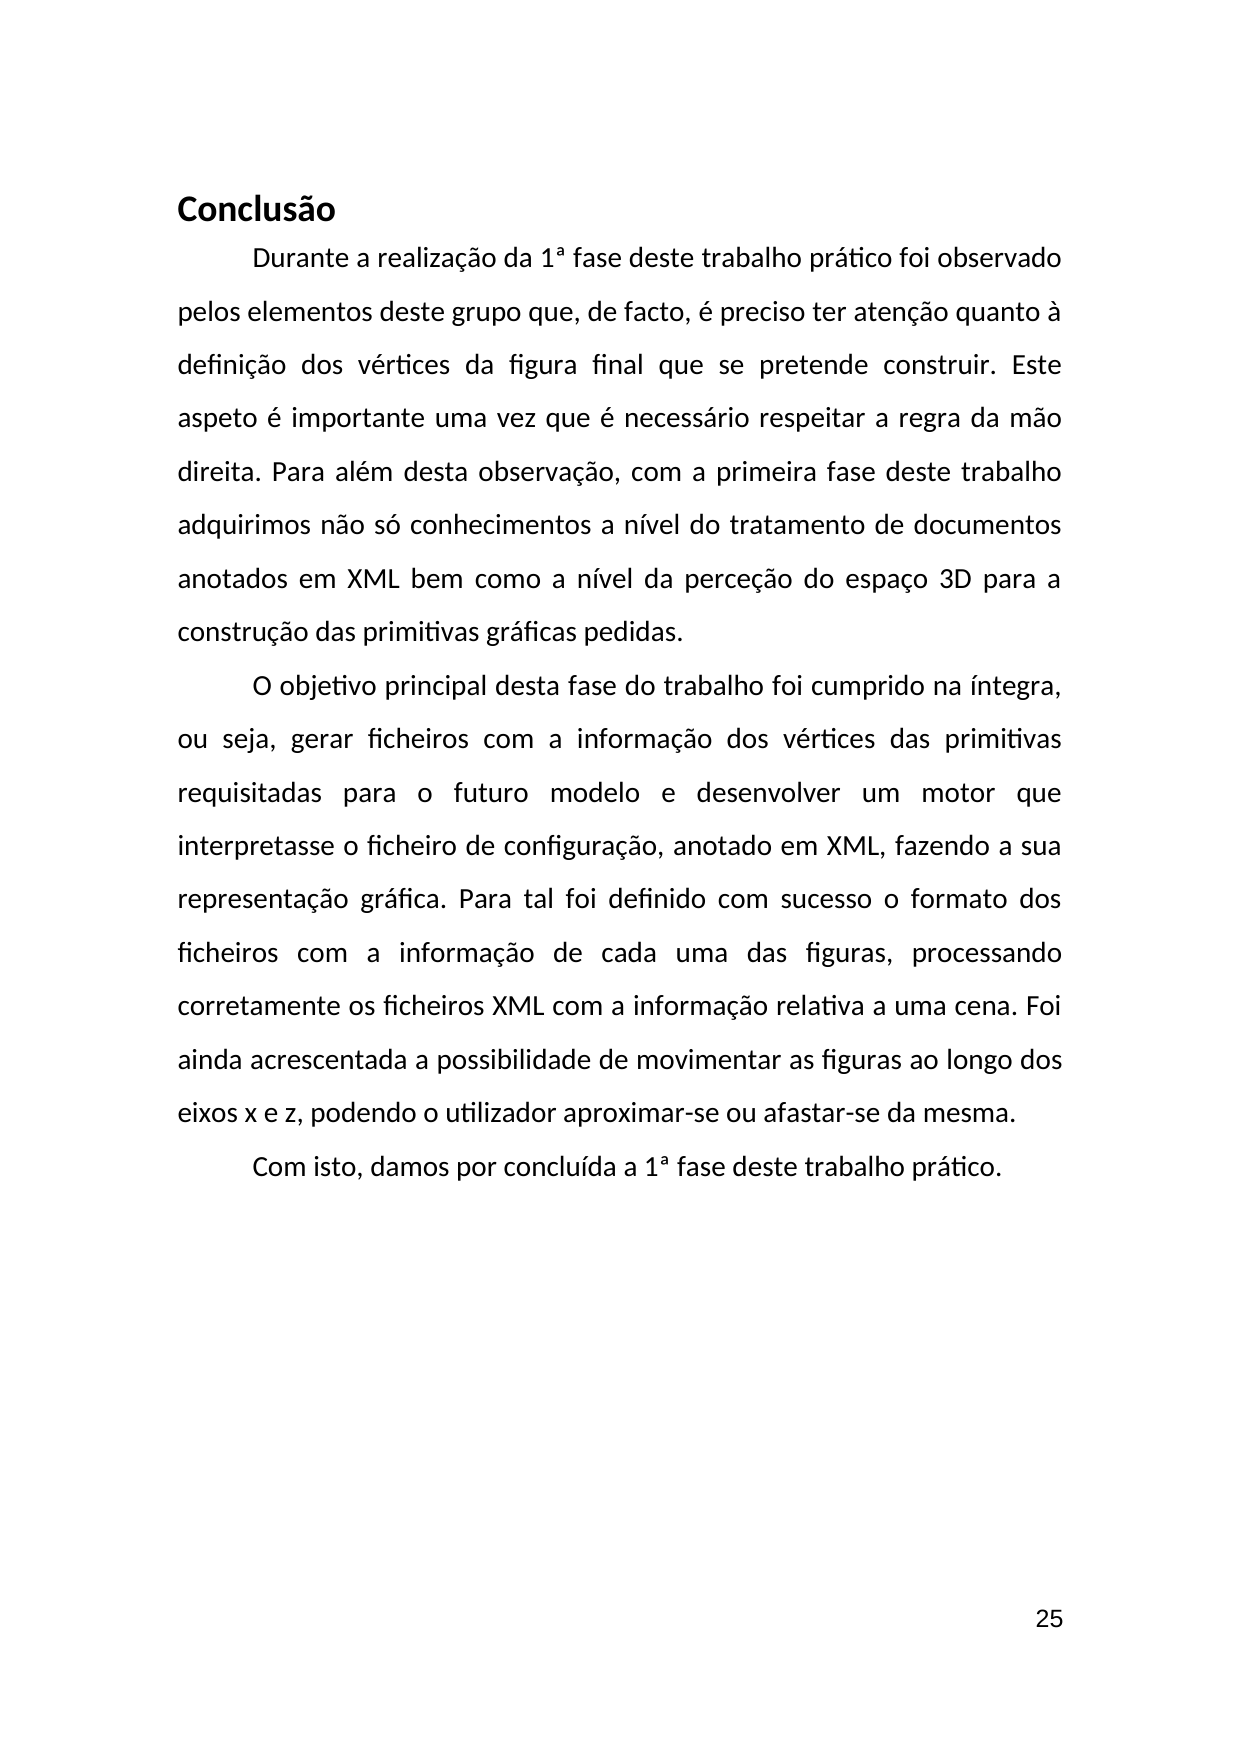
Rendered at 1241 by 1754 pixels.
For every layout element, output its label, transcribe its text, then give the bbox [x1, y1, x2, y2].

text Durante a realização da 1ª fase deste trabalho prático foi observado pelos elementos deste grupo que, de facto, é preciso ter atenção quanto à definição dos vértices da figura final que se pretende construir. Este aspeto é importante uma vez que é necessário respeitar a regra da mão direita. Para além desta observação, com a primeira fase deste trabalho adquirimos não só conhecimentos a nível do tratamento de documentos anotados em XML bem como a nível da perceção do espaço 3D para a construção das primitivas gráficas pedidas. [177, 239, 1063, 649]
subtitle Conclusão [177, 185, 1063, 231]
text O objetivo principal desta fase do trabalho foi cumprido na íntegra, ou seja, gerar ficheiros com a informação dos vértices das primitivas requisitadas para o futuro modelo e desenvolver um motor que interpretasse o ficheiro de configuração, anotado em XML, fazendo a sua representação gráfica. Para tal foi definido com sucesso o formato dos ficheiros com a informação de cada uma das figuras, processando corretamente os ficheiros XML com a informação relativa a uma cena. Foi ainda acrescentada a possibilidade de movimentar as figuras ao longo dos eixos x e z, podendo o utilizador aproximar-se ou afastar-se da mesma. [177, 667, 1063, 1130]
text Com isto, damos por concluída a 1ª fase deste trabalho prático. [177, 1148, 1063, 1183]
